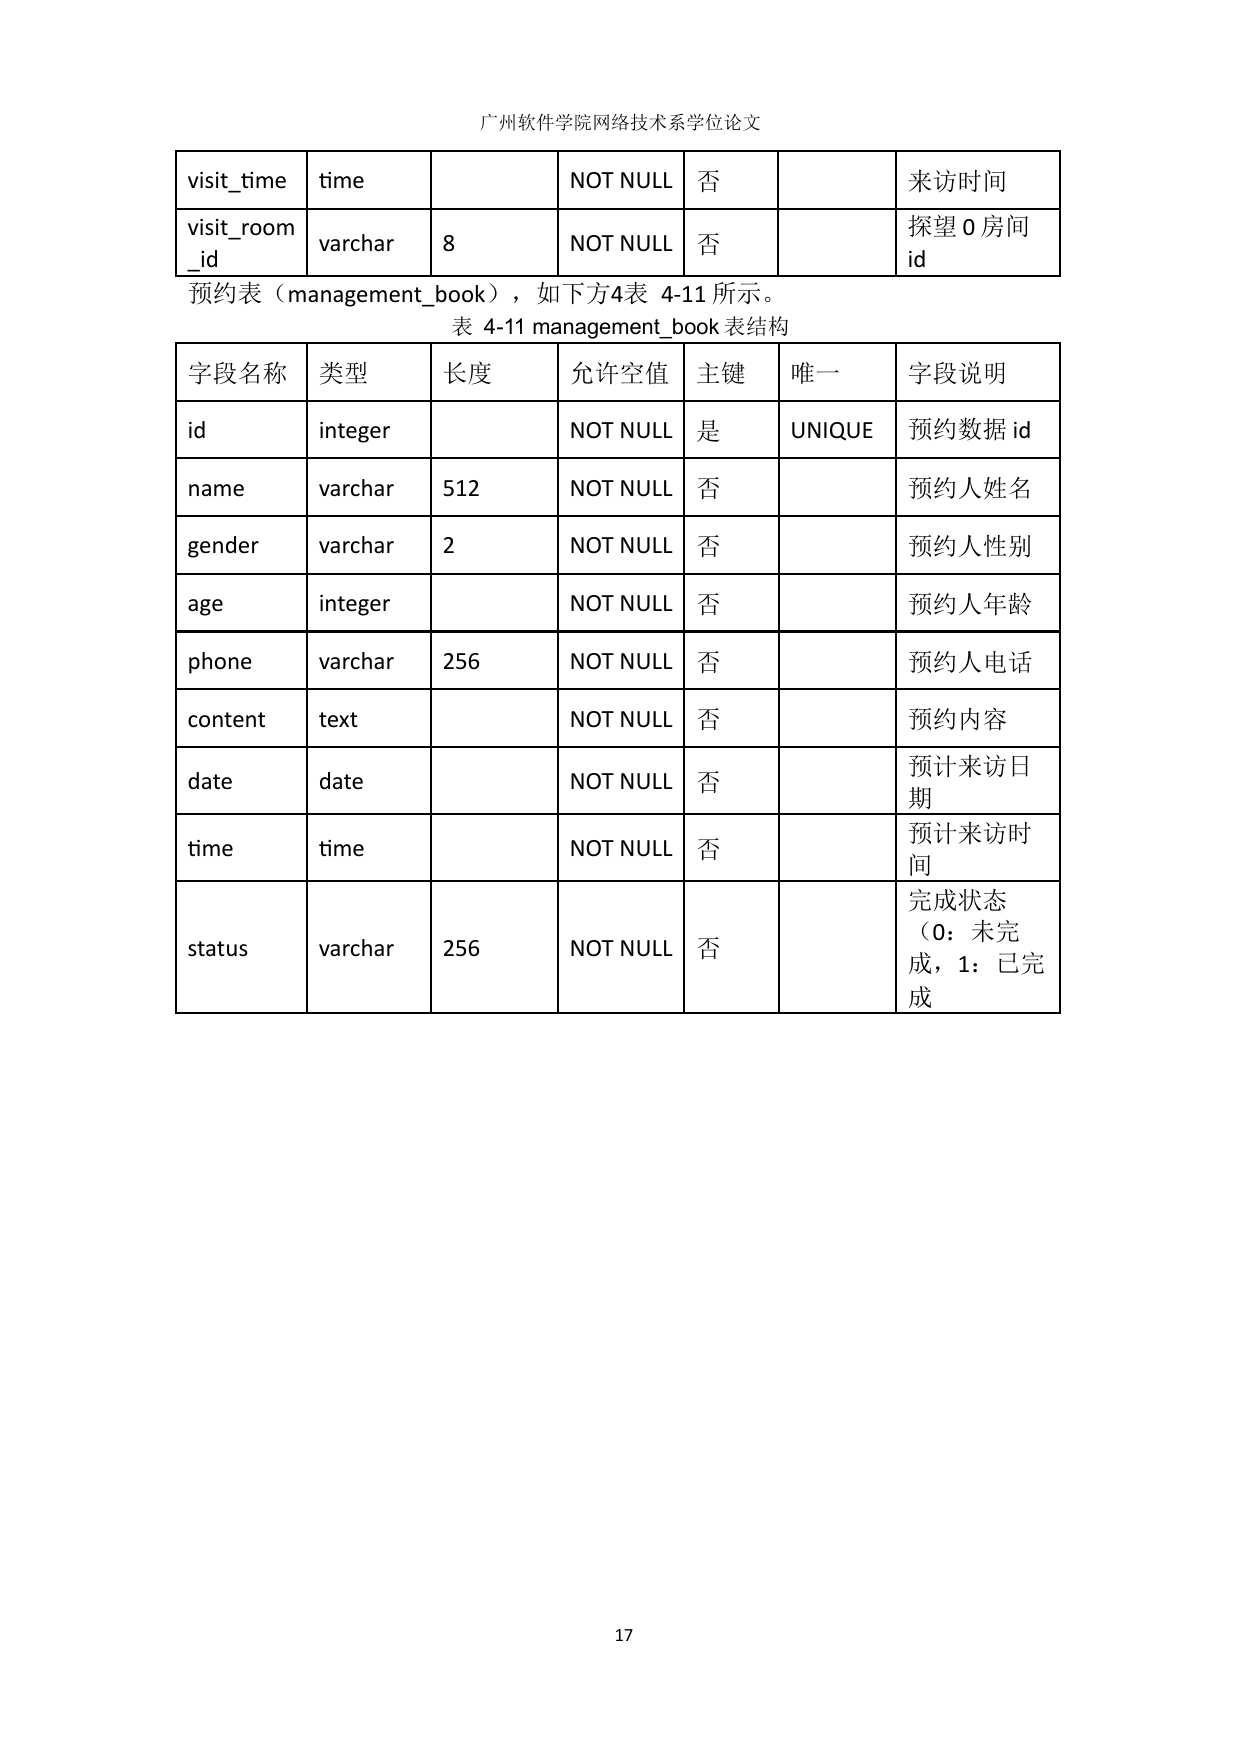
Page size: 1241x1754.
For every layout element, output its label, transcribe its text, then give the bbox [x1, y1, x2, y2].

table_cell [780, 882, 895, 1012]
table_header 唯一 [780, 344, 895, 399]
table_cell [780, 748, 895, 813]
table_cell [780, 517, 895, 573]
table_cell 否 [685, 633, 778, 688]
table_cell [779, 210, 895, 275]
table_cell [779, 152, 895, 208]
table_cell phone [177, 633, 306, 688]
table_cell name [177, 459, 306, 515]
table_header 主键 [685, 344, 778, 399]
table_cell age [177, 575, 306, 630]
table_cell NOT NULL [559, 210, 683, 275]
table_cell [432, 815, 557, 880]
table_cell 256 [432, 882, 557, 1012]
text 表 4-11 management_book表结构 [187, 309, 1053, 342]
table_cell varchar [308, 882, 430, 1012]
table_cell varchar [308, 210, 430, 275]
table_cell content [177, 690, 306, 746]
table_cell varchar [308, 459, 430, 515]
table_cell 预约人姓名 [897, 459, 1059, 515]
table_cell 否 [685, 815, 778, 880]
table_cell [780, 815, 895, 880]
table_cell [432, 402, 557, 457]
table_cell [780, 690, 895, 746]
table_cell visit_time [177, 152, 306, 208]
table_cell date [177, 748, 306, 813]
table_cell [432, 575, 557, 630]
table_header 允许空值 [559, 344, 683, 399]
text 预约表（management_book），如下方表 4-11所示。 [187, 277, 1053, 309]
table_cell visit_room_id [177, 210, 306, 275]
table_cell 预约数据id [897, 402, 1059, 457]
table_cell text [308, 690, 430, 746]
table_cell NOT NULL [559, 517, 683, 573]
table_cell varchar [308, 633, 430, 688]
table_cell status [177, 882, 306, 1012]
table_header 字段名称 [177, 344, 306, 399]
table_cell time [177, 815, 306, 880]
table_cell 8 [432, 210, 557, 275]
table_cell date [308, 748, 430, 813]
table_cell 否 [685, 459, 778, 515]
table_cell [780, 633, 895, 688]
table_cell varchar [308, 517, 430, 573]
table_cell 2 [432, 517, 557, 573]
table_cell time [308, 152, 430, 208]
table_cell NOT NULL [559, 633, 683, 688]
table_cell integer [308, 402, 430, 457]
table_cell 预约内容 [897, 690, 1059, 746]
table_cell gender [177, 517, 306, 573]
table_cell NOT NULL [559, 402, 683, 457]
table_cell 完成状态（0：未完成，1：已完成 [897, 882, 1059, 1012]
table_cell 否 [685, 575, 778, 630]
table_cell 否 [685, 882, 778, 1012]
table_cell 是 [685, 402, 778, 457]
table_cell 否 [685, 690, 778, 746]
table_cell 否 [685, 748, 778, 813]
table_cell 否 [685, 210, 777, 275]
table_cell 否 [685, 517, 778, 573]
table_cell UNIQUE [780, 402, 895, 457]
table_cell 预约人电话 [897, 633, 1059, 688]
table_cell NOT NULL [559, 690, 683, 746]
table_cell [432, 748, 557, 813]
table_header 长度 [432, 344, 557, 399]
table_cell NOT NULL [559, 748, 683, 813]
table_cell NOT NULL [559, 152, 683, 208]
table_header 字段说明 [897, 344, 1059, 399]
table_cell [432, 152, 557, 208]
table_cell integer [308, 575, 430, 630]
table_header 类型 [308, 344, 430, 399]
table_cell NOT NULL [559, 815, 683, 880]
table_cell NOT NULL [559, 575, 683, 630]
table_cell 预约人性别 [897, 517, 1059, 573]
table_cell NOT NULL [559, 882, 683, 1012]
table_cell [780, 575, 895, 630]
table_cell 预约人年龄 [897, 575, 1059, 630]
table_cell [432, 690, 557, 746]
table_cell 否 [685, 152, 777, 208]
table_cell 来访时间 [897, 152, 1059, 208]
table_cell 512 [432, 459, 557, 515]
table_cell [780, 459, 895, 515]
table_cell time [308, 815, 430, 880]
table_cell 预计来访日期 [897, 748, 1059, 813]
table_cell NOT NULL [559, 459, 683, 515]
table_cell id [177, 402, 306, 457]
table_cell 256 [432, 633, 557, 688]
table_cell 预计来访时间 [897, 815, 1059, 880]
table_cell 探望0房间id [897, 210, 1059, 275]
